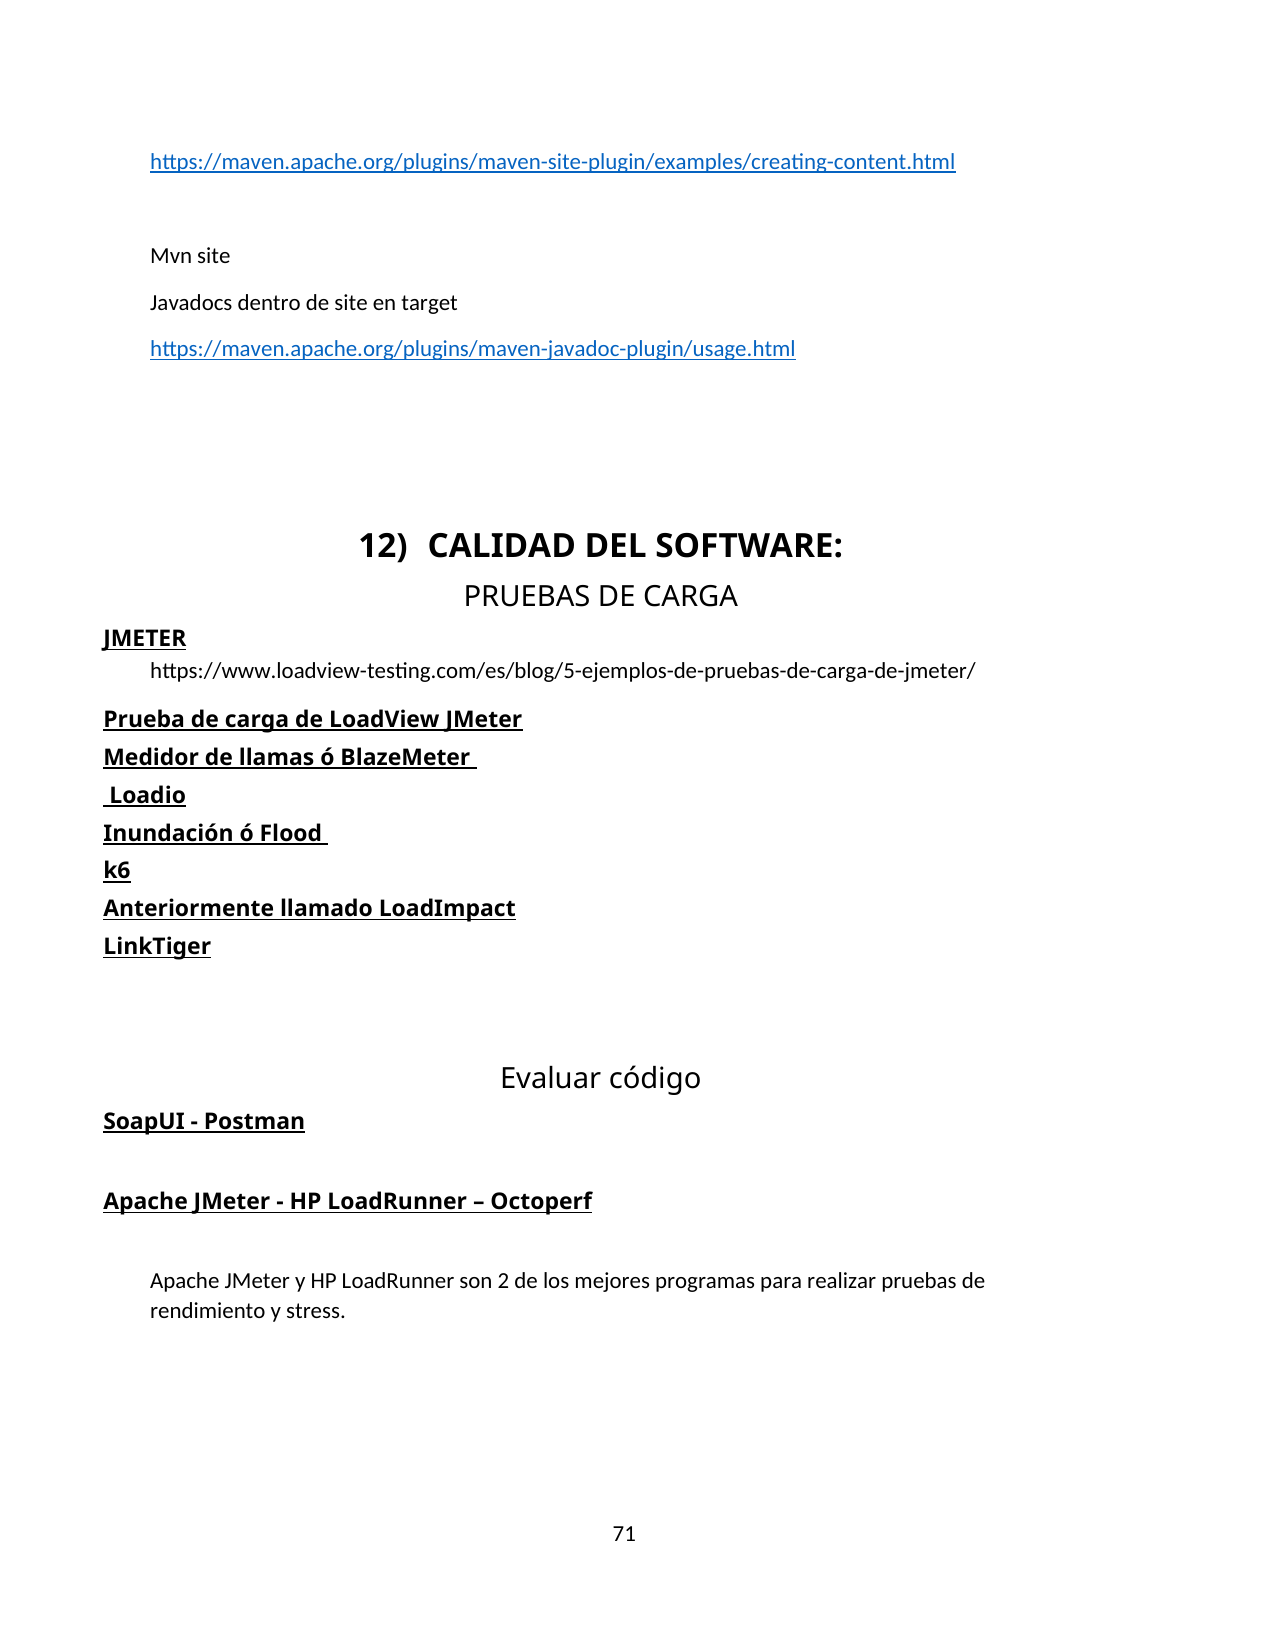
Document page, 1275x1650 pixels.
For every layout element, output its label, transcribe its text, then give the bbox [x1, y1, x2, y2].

subtitle Apache JMeter - HP LoadRunner – Octoperf [103, 1185, 1098, 1217]
subtitle JMETER [103, 622, 1098, 653]
subtitle Inundación ó Flood [103, 816, 1098, 848]
subtitle Anteriormente llamado LoadImpact [103, 892, 1098, 923]
subtitle Medidor de llamas ó BlazeMeter [103, 741, 1098, 772]
text https://maven.apache.org/plugins/maven-javadoc-plugin/usage.html [150, 334, 1098, 362]
subtitle CALIDAD DEL SOFTWARE: [103, 522, 1098, 567]
subtitle Loadio [103, 778, 1098, 810]
subtitle SoapUI - Postman [103, 1105, 1098, 1136]
subtitle PRUEBAS DE CARGA [103, 575, 1098, 615]
text https://maven.apache.org/plugins/maven-site-plugin/examples/creating-content.html [150, 147, 1098, 175]
subtitle LinkTiger [103, 930, 1098, 961]
subtitle k6 [103, 854, 1098, 886]
text Javadocs dentro de site en target [150, 288, 1098, 316]
text https://www.loadview-testing.com/es/blog/5-ejemplos-de-pruebas-de-carga-de-jmeter/ [150, 656, 1098, 684]
text Mvn site [150, 241, 1098, 269]
text Apache JMeter y HP LoadRunner son 2 de los mejores programas para realizar pruebas de rendimiento y stress. [150, 1266, 1098, 1324]
subtitle Prueba de carga de LoadView JMeter [103, 703, 1098, 734]
subtitle Evaluar código [103, 1058, 1098, 1097]
